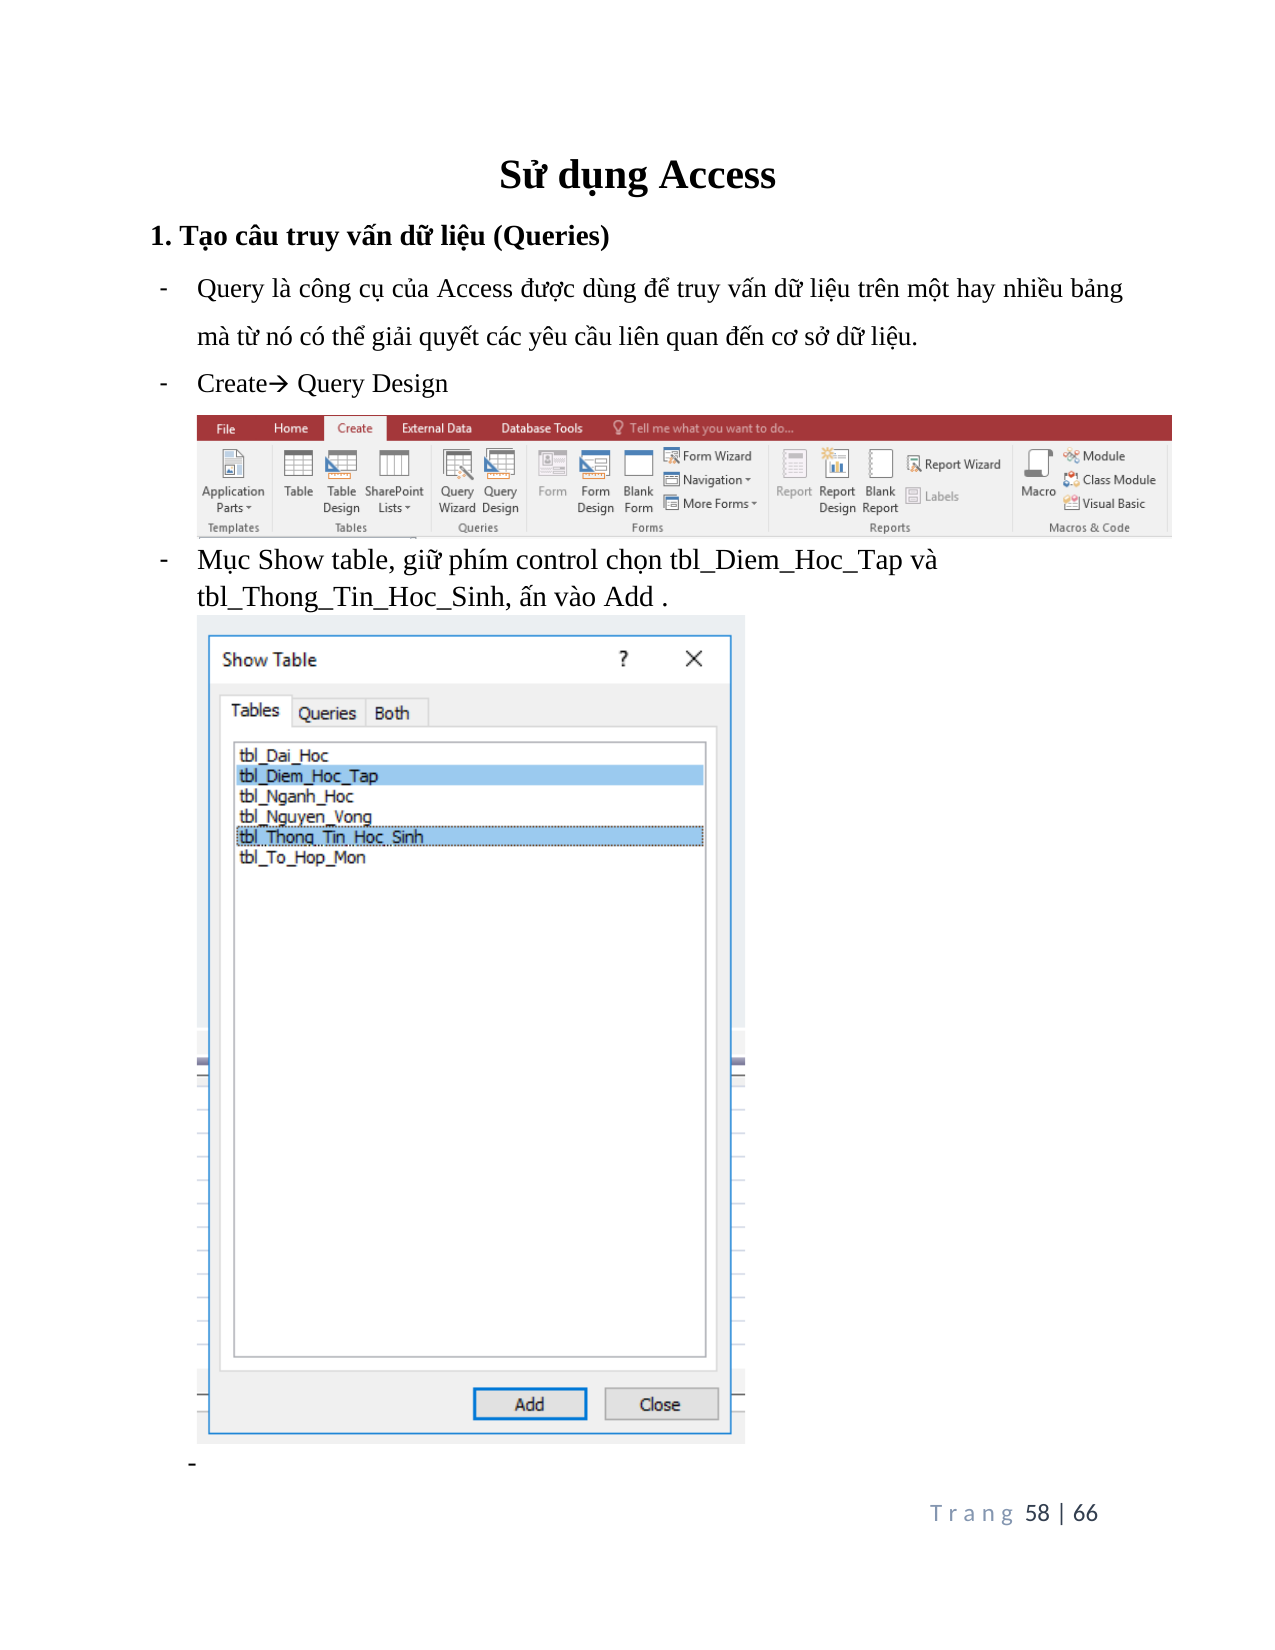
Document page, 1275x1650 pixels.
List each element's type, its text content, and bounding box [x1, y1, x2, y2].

subtitle 1. Tạo câu truy vấn dữ liệu (Queries) [150, 218, 1125, 252]
text Sử dụng Access [150, 150, 1125, 198]
picture [196, 615, 746, 1444]
list Query là công cụ của Access được dùng để truy vấn dữ liệu trên một hay nhiều bảng mà từ nó có thể giải quyết các yêu cầu liên quan đến cơ sở dữ liệu. [159, 271, 1125, 351]
list Mục Show table, giữ phím control chọn tbl_Diem_Hoc_Tap và tbl_Thong_Tin_Hoc_Sinh, ấn vào Add . [159, 541, 1125, 613]
list Create Query Design [159, 366, 1125, 399]
picture [196, 415, 1172, 539]
